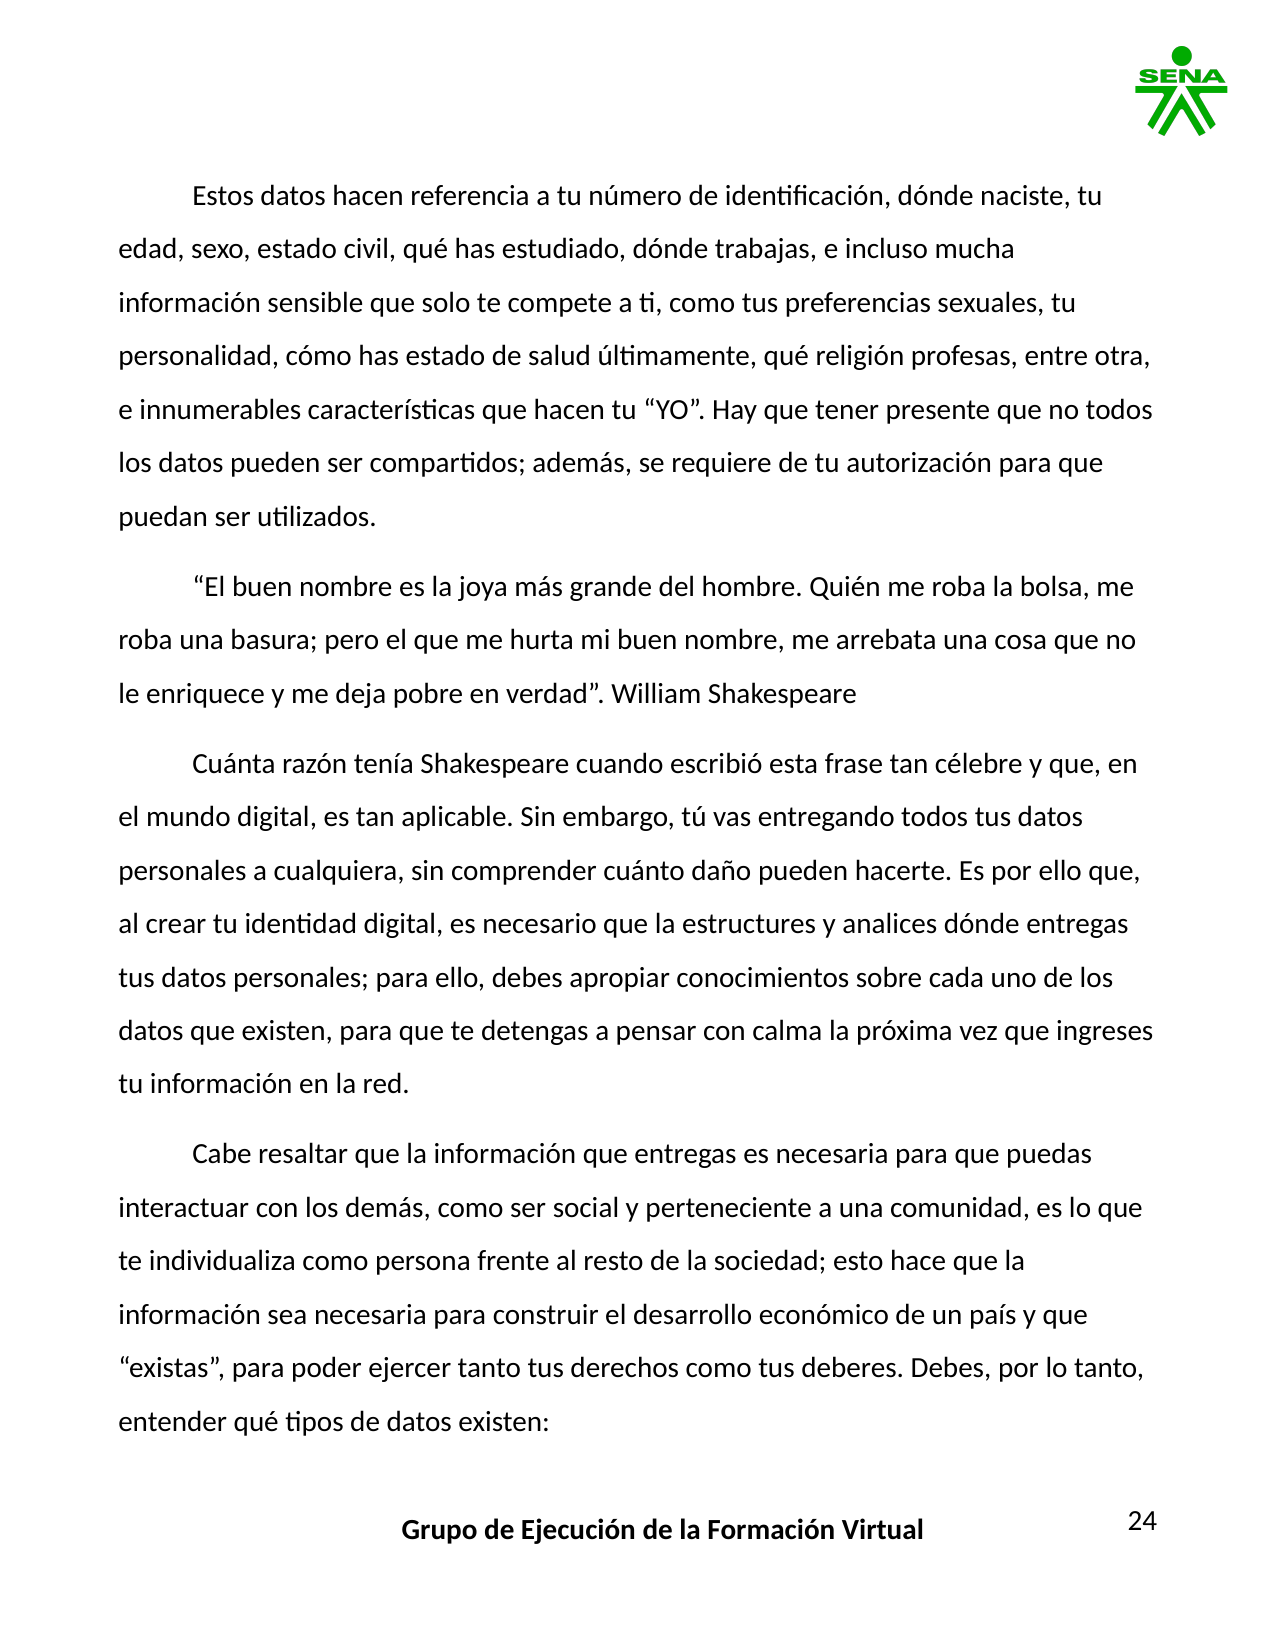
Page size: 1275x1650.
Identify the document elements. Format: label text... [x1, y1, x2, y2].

text “El buen nombre es la joya más grande del hombre. Quién me roba la bolsa, me roba una basura; pero el que me hurta mi buen nombre, me arrebata una cosa que no le enriquece y me deja pobre en verdad”. William Shakespeare [118, 568, 1157, 710]
text Cabe resaltar que la información que entregas es necesaria para que puedas interactuar con los demás, como ser social y perteneciente a una comunidad, es lo que te individualiza como persona frente al resto de la sociedad; esto hace que la información sea necesaria para construir el desarrollo económico de un país y que “existas”, para poder ejercer tanto tus derechos como tus deberes. Debes, por lo tanto, entender qué tipos de datos existen: [118, 1136, 1157, 1438]
text Estos datos hacen referencia a tu número de identificación, dónde naciste, tu edad, sexo, estado civil, qué has estudiado, dónde trabajas, e incluso mucha información sensible que solo te compete a ti, como tus preferencias sexuales, tu personalidad, cómo has estado de salud últimamente, qué religión profesas, entre otra, e innumerables características que hacen tu “YO”. Hay que tener presente que no todos los datos pueden ser compartidos; además, se requiere de tu autorización para que puedan ser utilizados. [118, 177, 1157, 533]
text Cuánta razón tenía Shakespeare cuando escribió esta frase tan célebre y que, en el mundo digital, es tan aplicable. Sin embargo, tú vas entregando todos tus datos personales a cualquiera, sin comprender cuánto daño pueden hacerte. Es por ello que, al crear tu identidad digital, es necesario que la estructures y analices dónde entregas tus datos personales; para ello, debes apropiar conocimientos sobre cada uno de los datos que existen, para que te detengas a pensar con calma la próxima vez que ingreses tu información en la red. [118, 745, 1157, 1101]
picture [1135, 46, 1228, 136]
